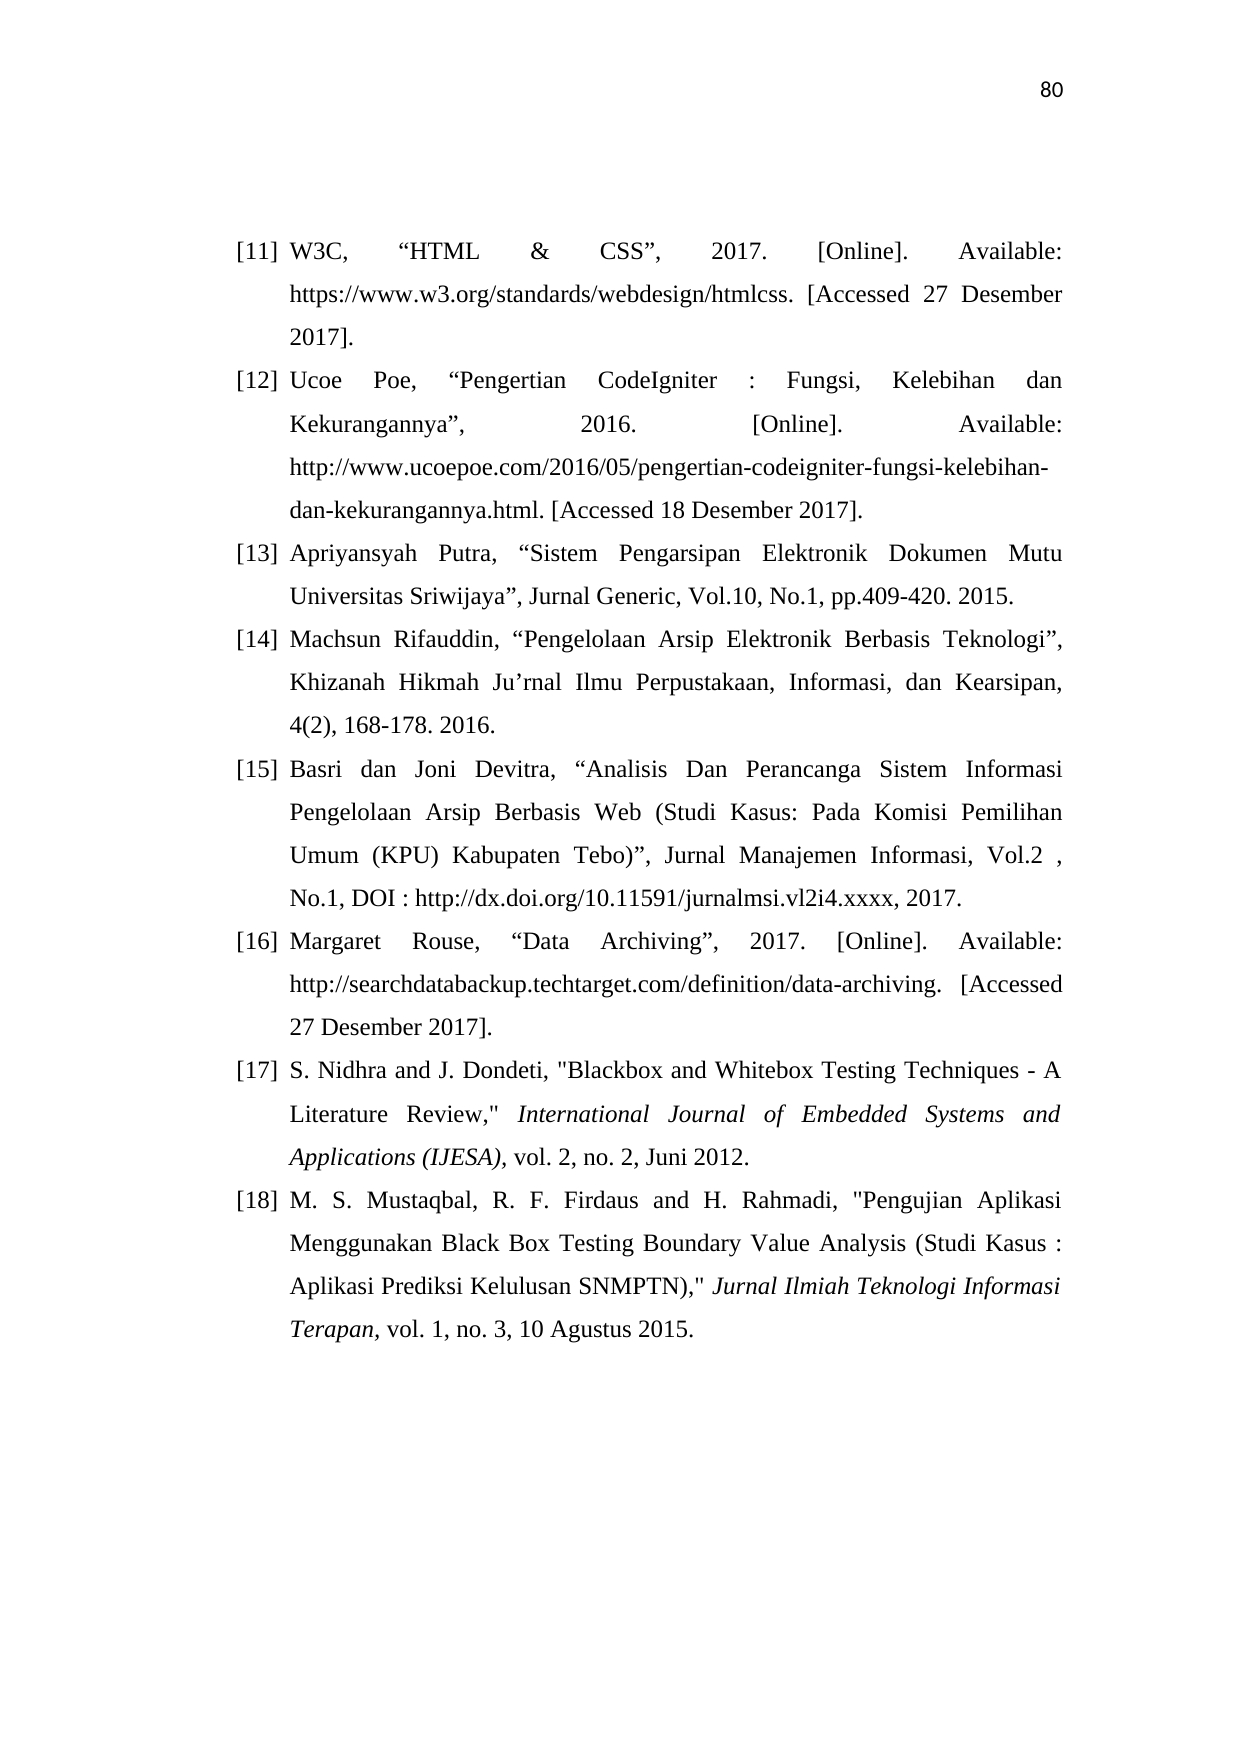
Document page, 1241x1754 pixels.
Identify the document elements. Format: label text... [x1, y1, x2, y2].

list Ucoe Poe, “Pengertian CodeIgniter : Fungsi, Kelebihan dan Kekurangannya”, 2016. [Online]. Available: http://www.ucoepoe.com/2016/05/pengertian-codeigniter-fungsi-kelebihan-dan-kekurangannya.html. [Accessed 18 Desember 2017]. [236, 366, 1063, 524]
list W3C, “HTML & CSS”, 2017. [Online]. Available: https://www.w3.org/standards/webdesign/htmlcss. [Accessed 27 Desember 2017]. [236, 236, 1063, 351]
list Apriyansyah Putra, “Sistem Pengarsipan Elektronik Dokumen Mutu Universitas Sriwijaya”, Jurnal Generic, Vol.10, No.1, pp.409-420. 2015. [236, 538, 1063, 610]
list Basri dan Joni Devitra, “Analisis Dan Perancanga Sistem Informasi Pengelolaan Arsip Berbasis Web (Studi Kasus: Pada Komisi Pemilihan Umum (KPU) Kabupaten Tebo)”, Jurnal Manajemen Informasi, Vol.2 , No.1, DOI : http://dx.doi.org/10.11591/jurnalmsi.vl2i4.xxxx, 2017. [236, 754, 1063, 912]
list M. S. Mustaqbal, R. F. Firdaus and H. Rahmadi, "Pengujian Aplikasi Menggunakan Black Box Testing Boundary Value Analysis (Studi Kasus : Aplikasi Prediksi Kelulusan SNMPTN)," Jurnal Ilmiah Teknologi Informasi Terapan, vol. 1, no. 3, 10 Agustus 2015. [236, 1185, 1063, 1343]
list S. Nidhra and J. Dondeti, "Blackbox and Whitebox Testing Techniques - A Literature Review," International Journal of Embedded Systems and Applications (IJESA), vol. 2, no. 2, Juni 2012. [236, 1056, 1063, 1171]
list Machsun Rifauddin, “Pengelolaan Arsip Elektronik Berbasis Teknologi”, Khizanah Hikmah Ju’rnal Ilmu Perpustakaan, Informasi, dan Kearsipan, 4(2), 168-178. 2016. [236, 624, 1063, 739]
list Margaret Rouse, “Data Archiving”, 2017. [Online]. Available: http://searchdatabackup.techtarget.com/definition/data-archiving. [Accessed 27 Desember 2017]. [236, 926, 1063, 1041]
